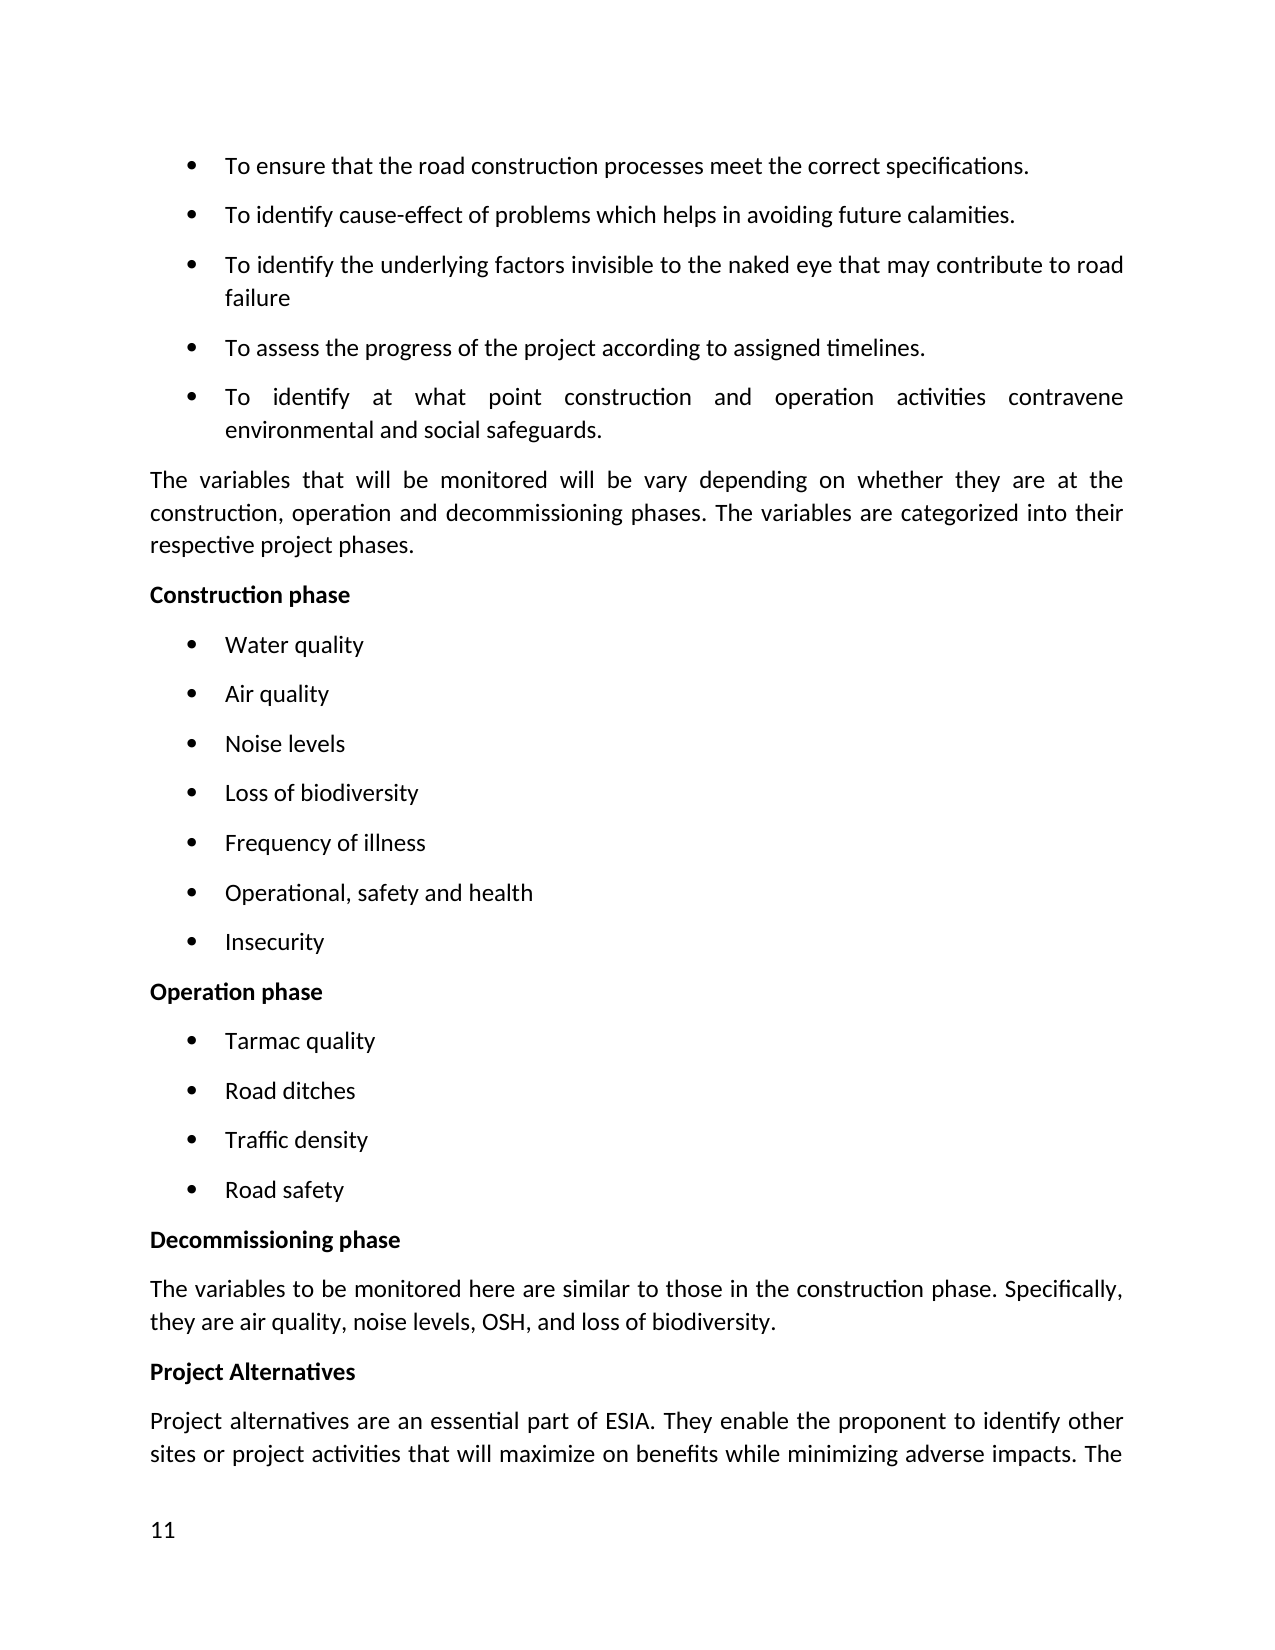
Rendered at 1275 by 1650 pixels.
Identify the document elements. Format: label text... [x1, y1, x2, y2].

list To identify the underlying factors invisible to the naked eye that may contribute to road failure [187, 249, 1125, 313]
list Air quality [187, 678, 1125, 709]
list To assess the progress of the project according to assigned timelines. [187, 332, 1125, 362]
list Loss of biodiversity [187, 777, 1125, 808]
text The variables that will be monitored will be vary depending on whether they are at the construction, operation and decommissioning phases. The variables are categorized into their respective project phases. [150, 464, 1125, 560]
list To identify at what point construction and operation activities contravene environmental and social safeguards. [187, 381, 1125, 445]
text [150, 1405, 1125, 1469]
text Construction phase [150, 579, 1125, 610]
list To identify cause-effect of problems which helps in avoiding future calamities. [187, 199, 1125, 230]
list Insecurity [187, 926, 1125, 957]
text The variables to be monitored here are similar to those in the construction phase. Specifically, they are air quality, noise levels, OSH, and loss of biodiversity. [150, 1273, 1125, 1337]
list Road safety [187, 1174, 1125, 1205]
text Operation phase [150, 976, 1125, 1006]
text Project Alternatives [150, 1356, 1125, 1386]
list Traffic density [187, 1124, 1125, 1155]
list Water quality [187, 629, 1125, 659]
list Frequency of illness [187, 827, 1125, 858]
list Tarmac quality [187, 1025, 1125, 1056]
list Noise levels [187, 728, 1125, 758]
list Road ditches [187, 1075, 1125, 1106]
text Decommissioning phase [150, 1224, 1125, 1254]
list Operational, safety and health [187, 877, 1125, 907]
list To ensure that the road construction processes meet the correct specifications. [187, 150, 1125, 181]
